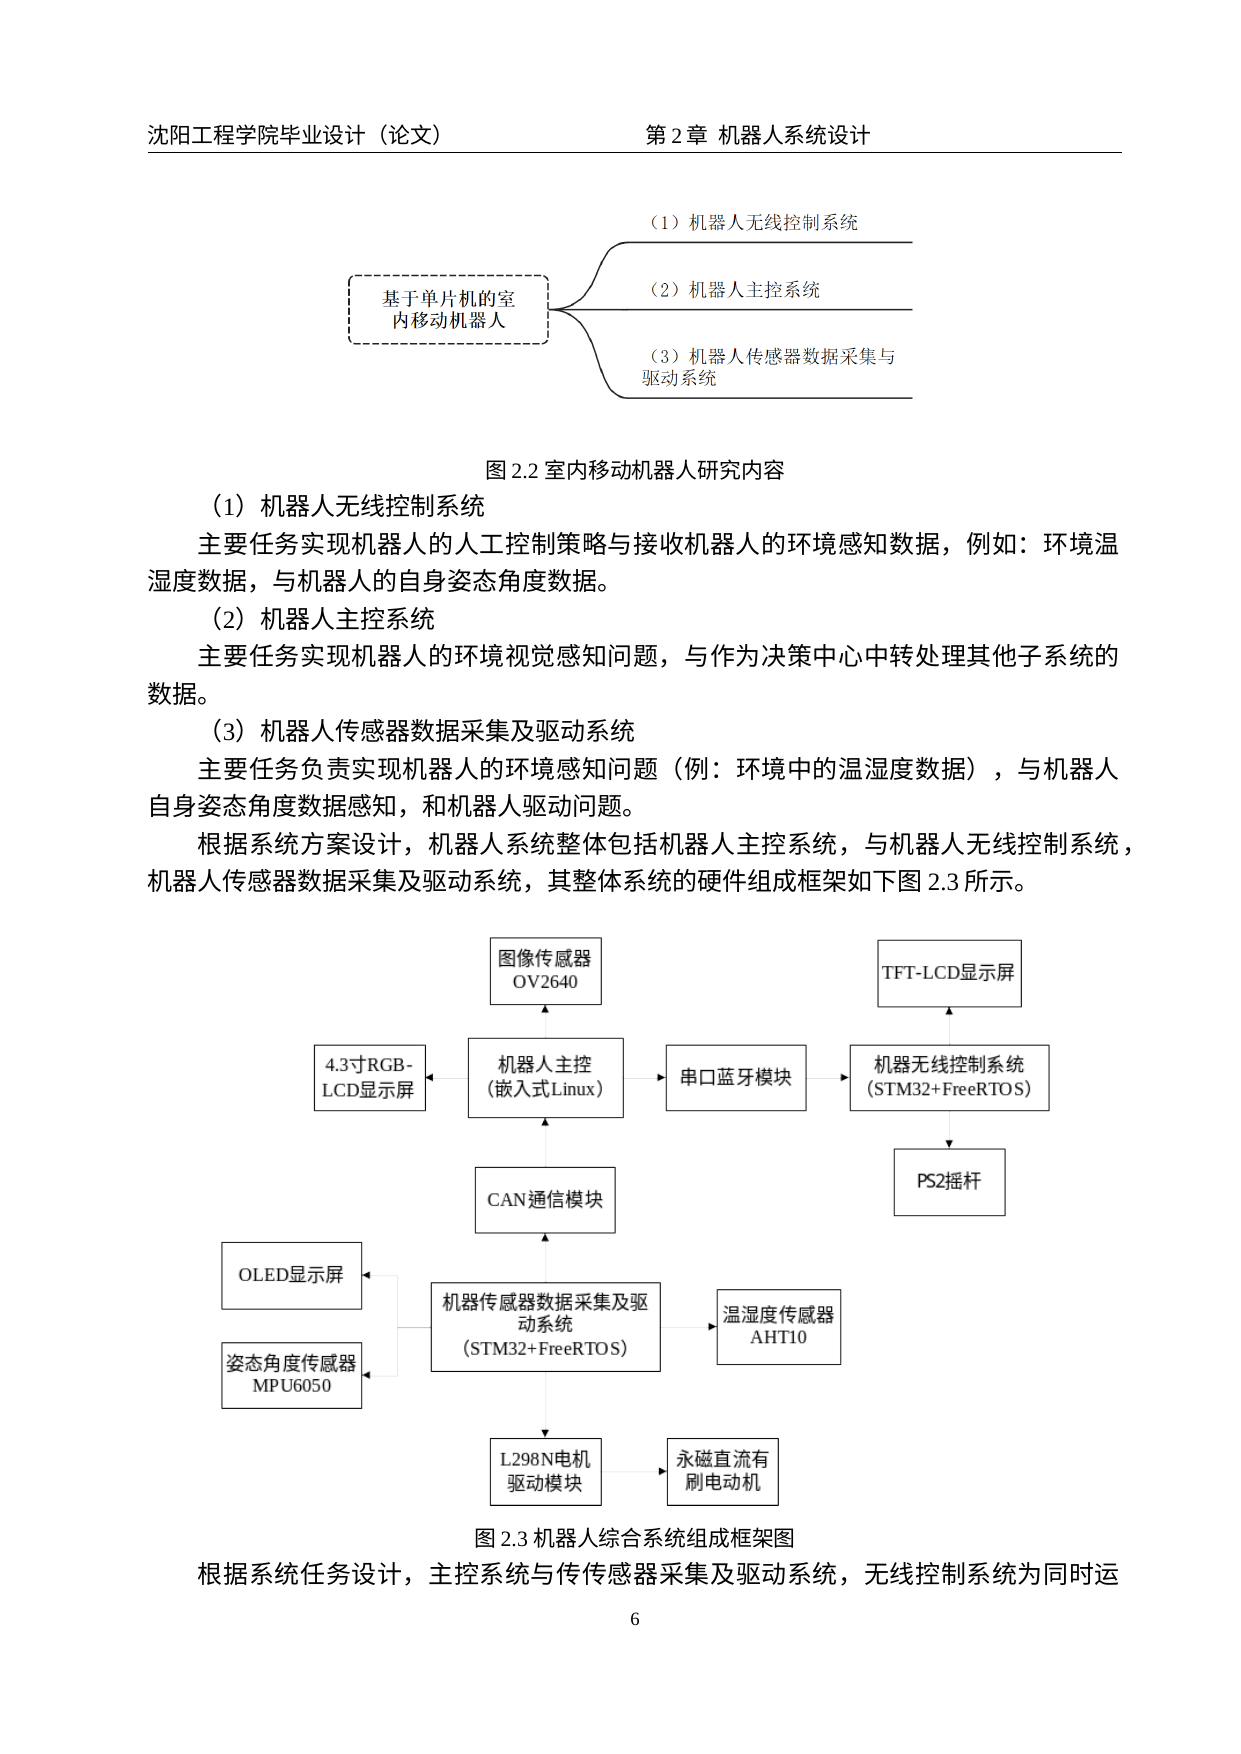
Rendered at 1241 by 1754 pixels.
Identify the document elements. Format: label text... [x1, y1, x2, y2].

picture [337, 193, 933, 427]
text 主要任务实现机器人的人工控制策略与接收机器人的环境感知数据，例如：环境温湿度数据，与机器人的自身姿态角度数据。 [148, 523, 1122, 598]
text 主要任务负责实现机器人的环境感知问题（例：环境中的温湿度数据），与机器人自身姿态角度数据感知，和机器人驱动问题。 [148, 748, 1122, 823]
text 图2.3 机器人综合系统组成框架图 [148, 1521, 1122, 1553]
text 主要任务实现机器人的环境视觉感知问题，与作为决策中心中转处理其他子系统的数据。 [148, 636, 1122, 711]
text 根据系统方案设计，机器人系统整体包括机器人主控系统，与机器人无线控制系统，机器人传感器数据采集及驱动系统，其整体系统的硬件组成框架如下图2.3所示。 [148, 823, 1122, 898]
text （3）机器人传感器数据采集及驱动系统 [148, 711, 1122, 748]
text 图2.2 室内移动机器人研究内容 [148, 453, 1122, 486]
text （2）机器人主控系统 [148, 598, 1122, 636]
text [148, 1553, 1122, 1591]
text （1）机器人无线控制系统 [148, 486, 1122, 523]
